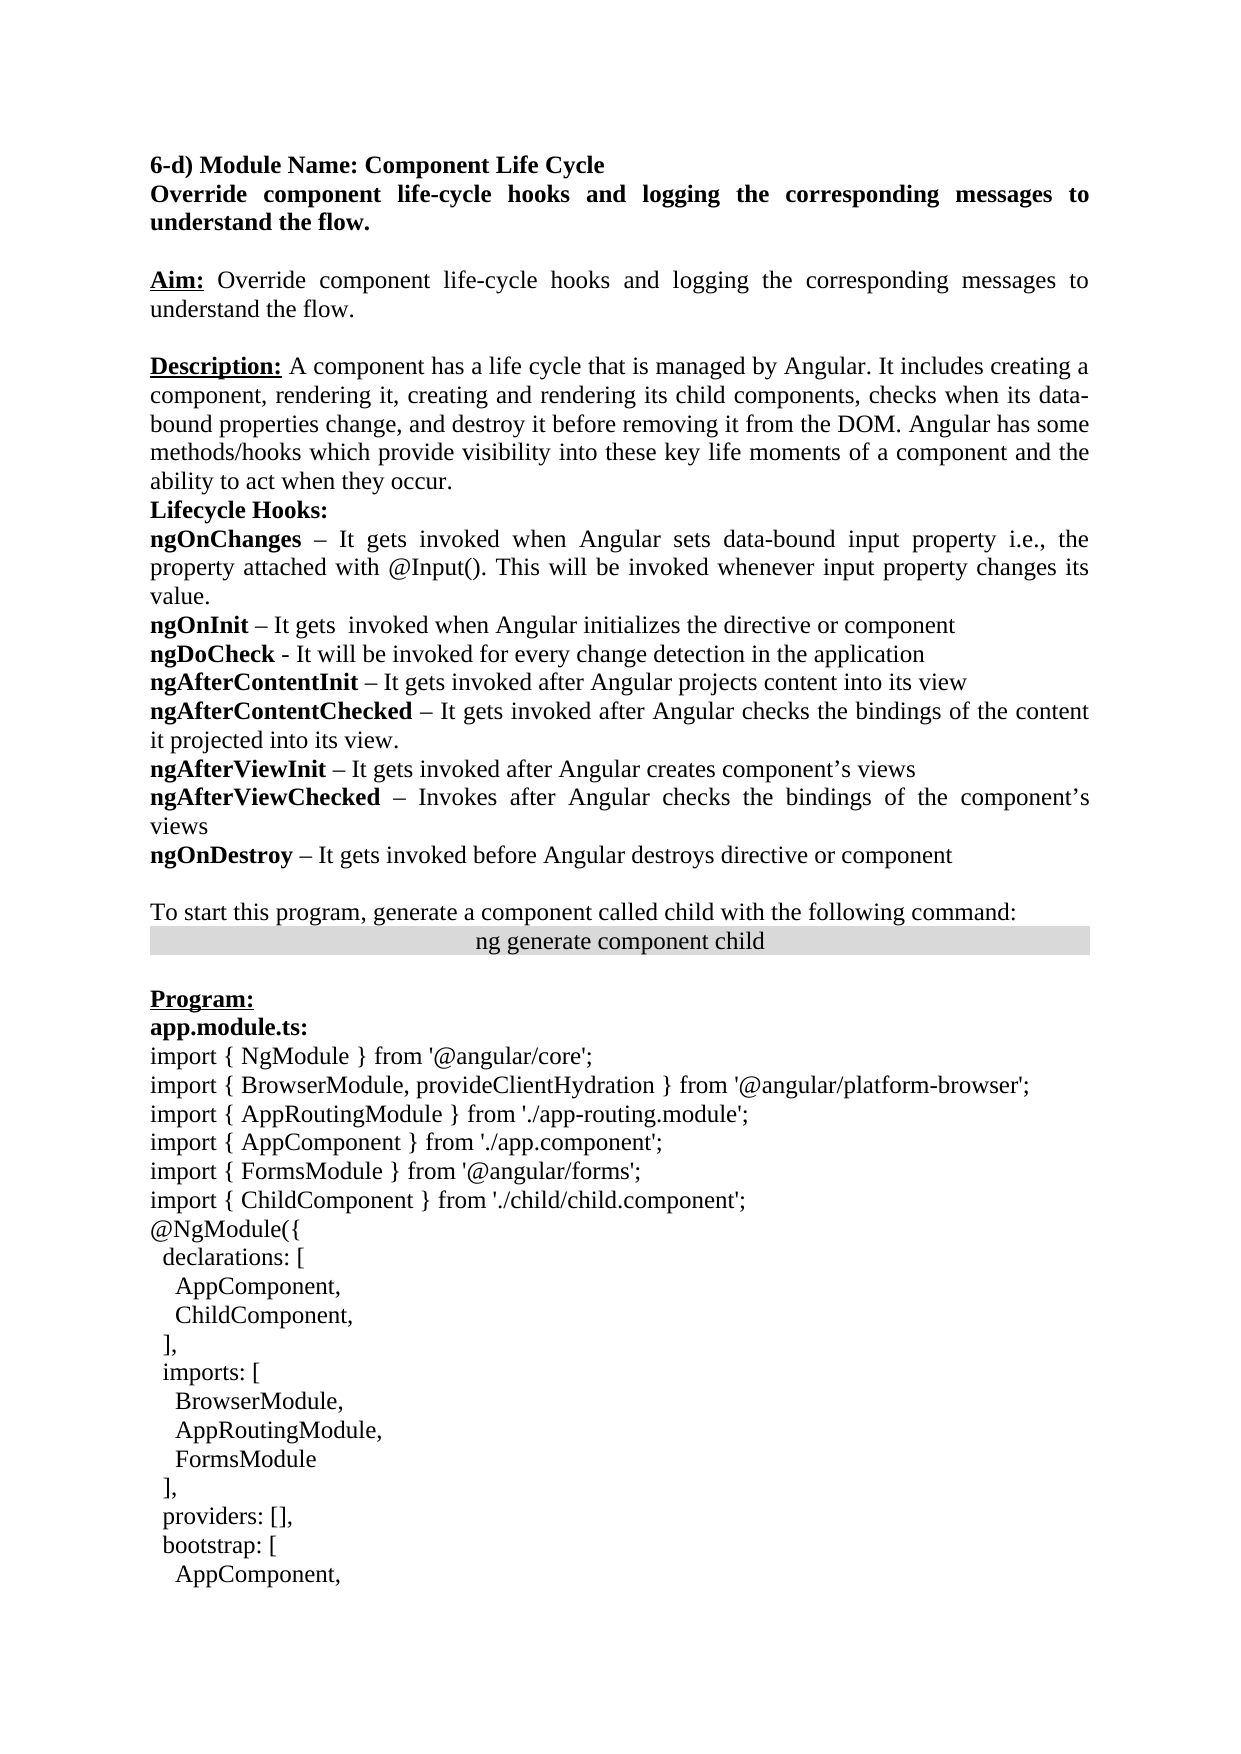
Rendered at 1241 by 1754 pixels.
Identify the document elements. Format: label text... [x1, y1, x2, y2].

text import { FormsModule } from '@angular/forms'; [150, 1156, 1090, 1185]
text ngOnChanges – It gets invoked when Angular sets data-bound input property i.e., the property attached with @Input(). This will be invoked whenever input property changes its value. [150, 524, 1090, 610]
text providers: [], [150, 1501, 1090, 1530]
text bootstrap: [ [150, 1530, 1090, 1559]
text 6-d) Module Name: Component Life Cycle [150, 150, 1090, 179]
text ChildComponent, [150, 1300, 1090, 1329]
text To start this program, generate a component called child with the following command: [150, 897, 1090, 926]
text AppRoutingModule, [150, 1415, 1090, 1444]
text imports: [ [150, 1357, 1090, 1386]
text Lifecycle Hooks: [150, 495, 1090, 524]
text import { AppComponent } from './app.component'; [150, 1127, 1090, 1156]
text import { NgModule } from '@angular/core'; [150, 1041, 1090, 1070]
text ], [150, 1472, 1090, 1501]
text ngAfterViewInit – It gets invoked after Angular creates component’s views [150, 754, 1090, 782]
text import { BrowserModule, provideClientHydration } from '@angular/platform-browser'; [150, 1070, 1090, 1099]
text Program: [150, 984, 1090, 1012]
text declarations: [ [150, 1242, 1090, 1271]
text ngAfterContentChecked – It gets invoked after Angular checks the bindings of the content it projected into its view. [150, 696, 1090, 754]
text ngAfterViewChecked – Invokes after Angular checks the bindings of the component’s views [150, 782, 1090, 840]
text import { AppRoutingModule } from './app-routing.module'; [150, 1099, 1090, 1127]
text FormsModule [150, 1444, 1090, 1472]
text AppComponent, [150, 1271, 1090, 1300]
text ngDoCheck - It will be invoked for every change detection in the application [150, 639, 1090, 667]
text ], [150, 1329, 1090, 1357]
text ng generate component child [150, 926, 1090, 955]
text @NgModule({ [150, 1214, 1090, 1242]
text AppComponent, [150, 1559, 1090, 1587]
text ngOnDestroy – It gets invoked before Angular destroys directive or component [150, 840, 1090, 869]
text BrowserModule, [150, 1386, 1090, 1415]
text Description: A component has a life cycle that is managed by Angular. It includes creating a component, rendering it, creating and rendering its child components, checks when its data-bound properties change, and destroy it before removing it from the DOM. Angular has some methods/hooks which provide visibility into these key life moments of a component and the ability to act when they occur. [150, 351, 1090, 495]
text Override component life-cycle hooks and logging the corresponding messages to understand the flow. [150, 179, 1090, 236]
text Aim: Override component life-cycle hooks and logging the corresponding messages to understand the flow. [150, 265, 1090, 322]
text import { ChildComponent } from './child/child.component'; [150, 1185, 1090, 1214]
text app.module.ts: [150, 1012, 1090, 1041]
text ngAfterContentInit – It gets invoked after Angular projects content into its view [150, 667, 1090, 696]
text ngOnInit – It gets invoked when Angular initializes the directive or component [150, 610, 1090, 639]
